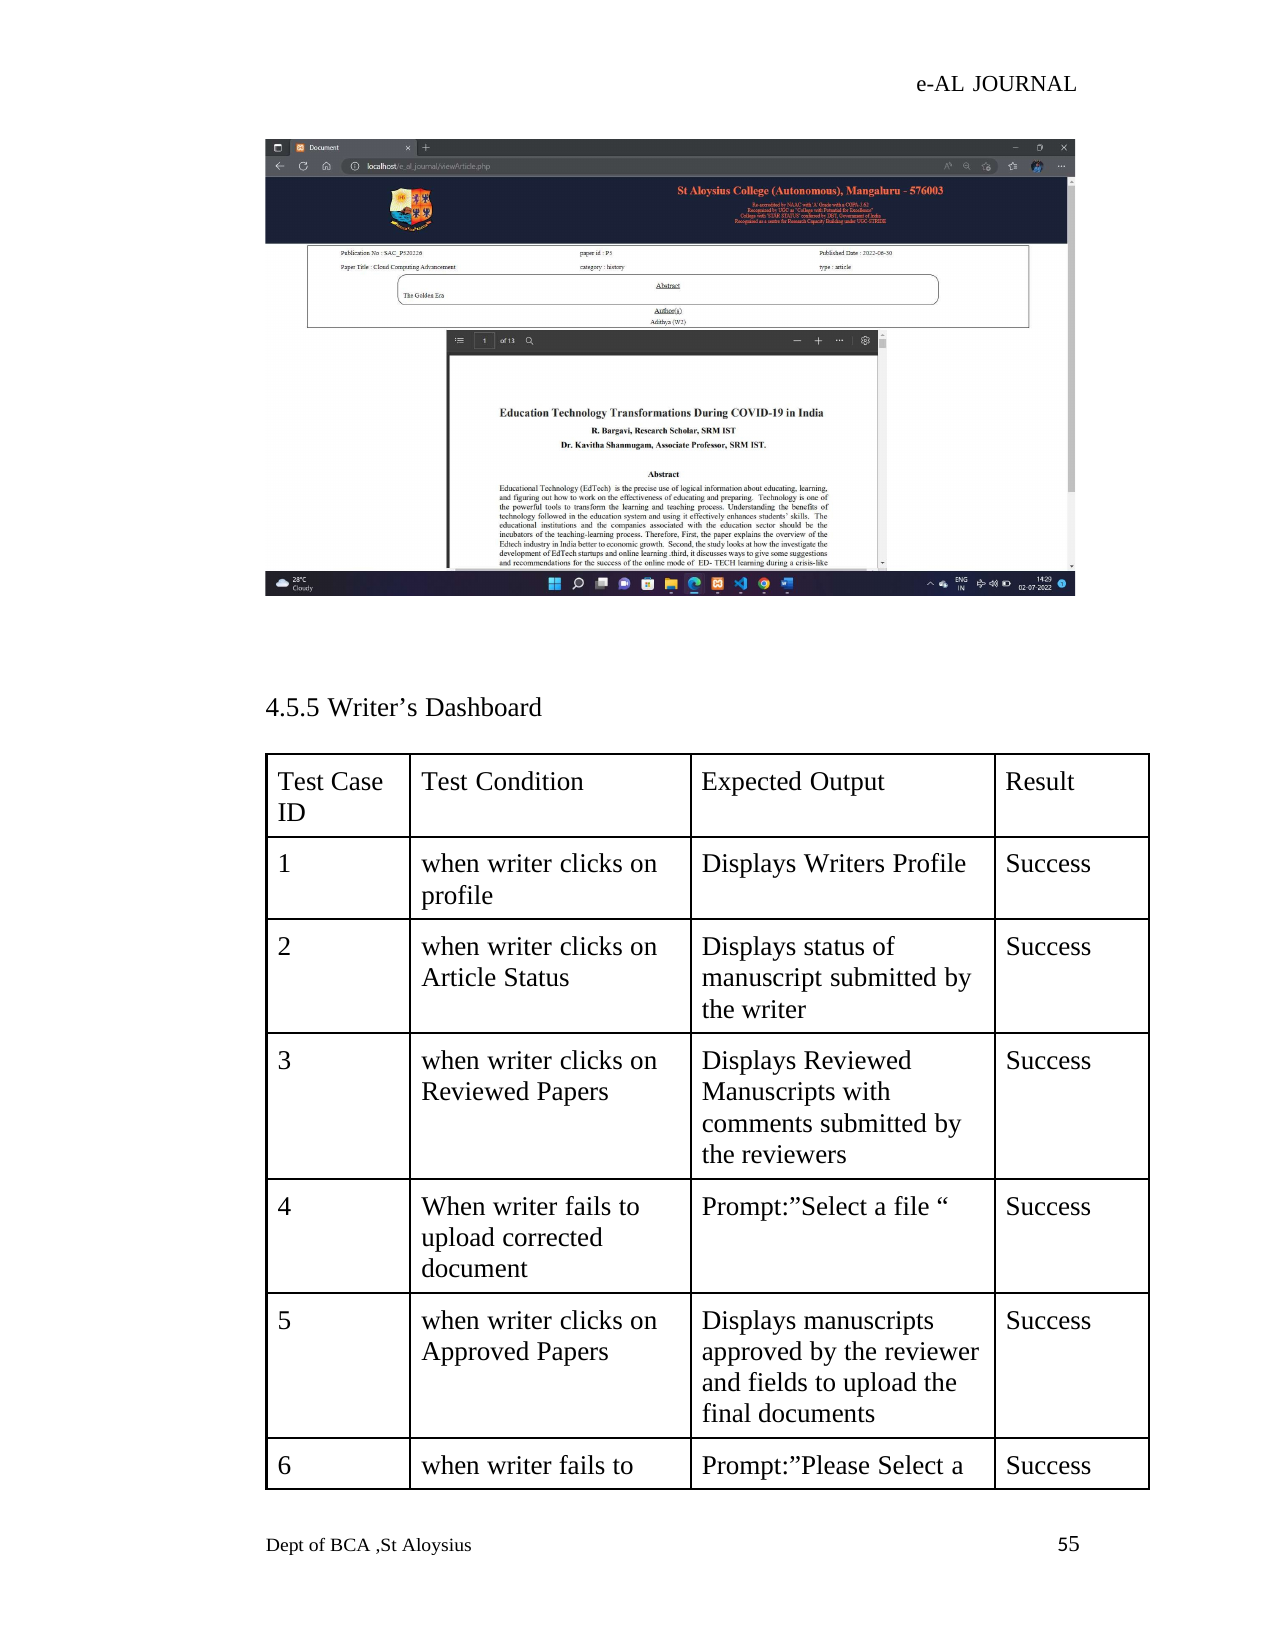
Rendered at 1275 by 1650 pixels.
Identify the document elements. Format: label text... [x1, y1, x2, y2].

table_header Result [996, 755, 1148, 836]
table_cell Displays status of manuscript submitted by the writer [692, 920, 994, 1032]
table_cell when writer clicks on profile [411, 838, 690, 918]
table_cell 6 [268, 1439, 409, 1488]
table_cell Success [996, 1034, 1148, 1178]
table_cell 5 [268, 1294, 409, 1437]
table_header Test Condition [411, 755, 690, 836]
table_cell Success [996, 1180, 1148, 1292]
table_cell when writer fails to [411, 1439, 690, 1488]
table_cell 1 [268, 838, 409, 918]
picture [265, 139, 1076, 596]
table_cell Displays Writers Profile [692, 838, 994, 918]
table_cell Success [996, 838, 1148, 918]
table_cell when writer clicks on Approved Papers [411, 1294, 690, 1437]
table_header Test Case ID [268, 755, 409, 836]
table_cell Success [996, 1439, 1148, 1488]
table_cell 4 [268, 1180, 409, 1292]
table_header Expected Output [692, 755, 994, 836]
table_cell Prompt:”Please Select a [692, 1439, 994, 1488]
table_cell 3 [268, 1034, 409, 1178]
table_cell Prompt:”Select a file “ [692, 1180, 994, 1292]
table_cell Displays manuscripts approved by the reviewer and fields to upload the final documents [692, 1294, 994, 1437]
table_cell Success [996, 920, 1148, 1032]
table_cell Success [996, 1294, 1148, 1437]
list Writer’s Dashboard [265, 691, 1183, 722]
table_cell When writer fails to upload corrected document [411, 1180, 690, 1292]
table_cell 2 [268, 920, 409, 1032]
table_cell when writer clicks on Reviewed Papers [411, 1034, 690, 1178]
table_cell Displays Reviewed Manuscripts with comments submitted by the reviewers [692, 1034, 994, 1178]
table_cell when writer clicks on Article Status [411, 920, 690, 1032]
